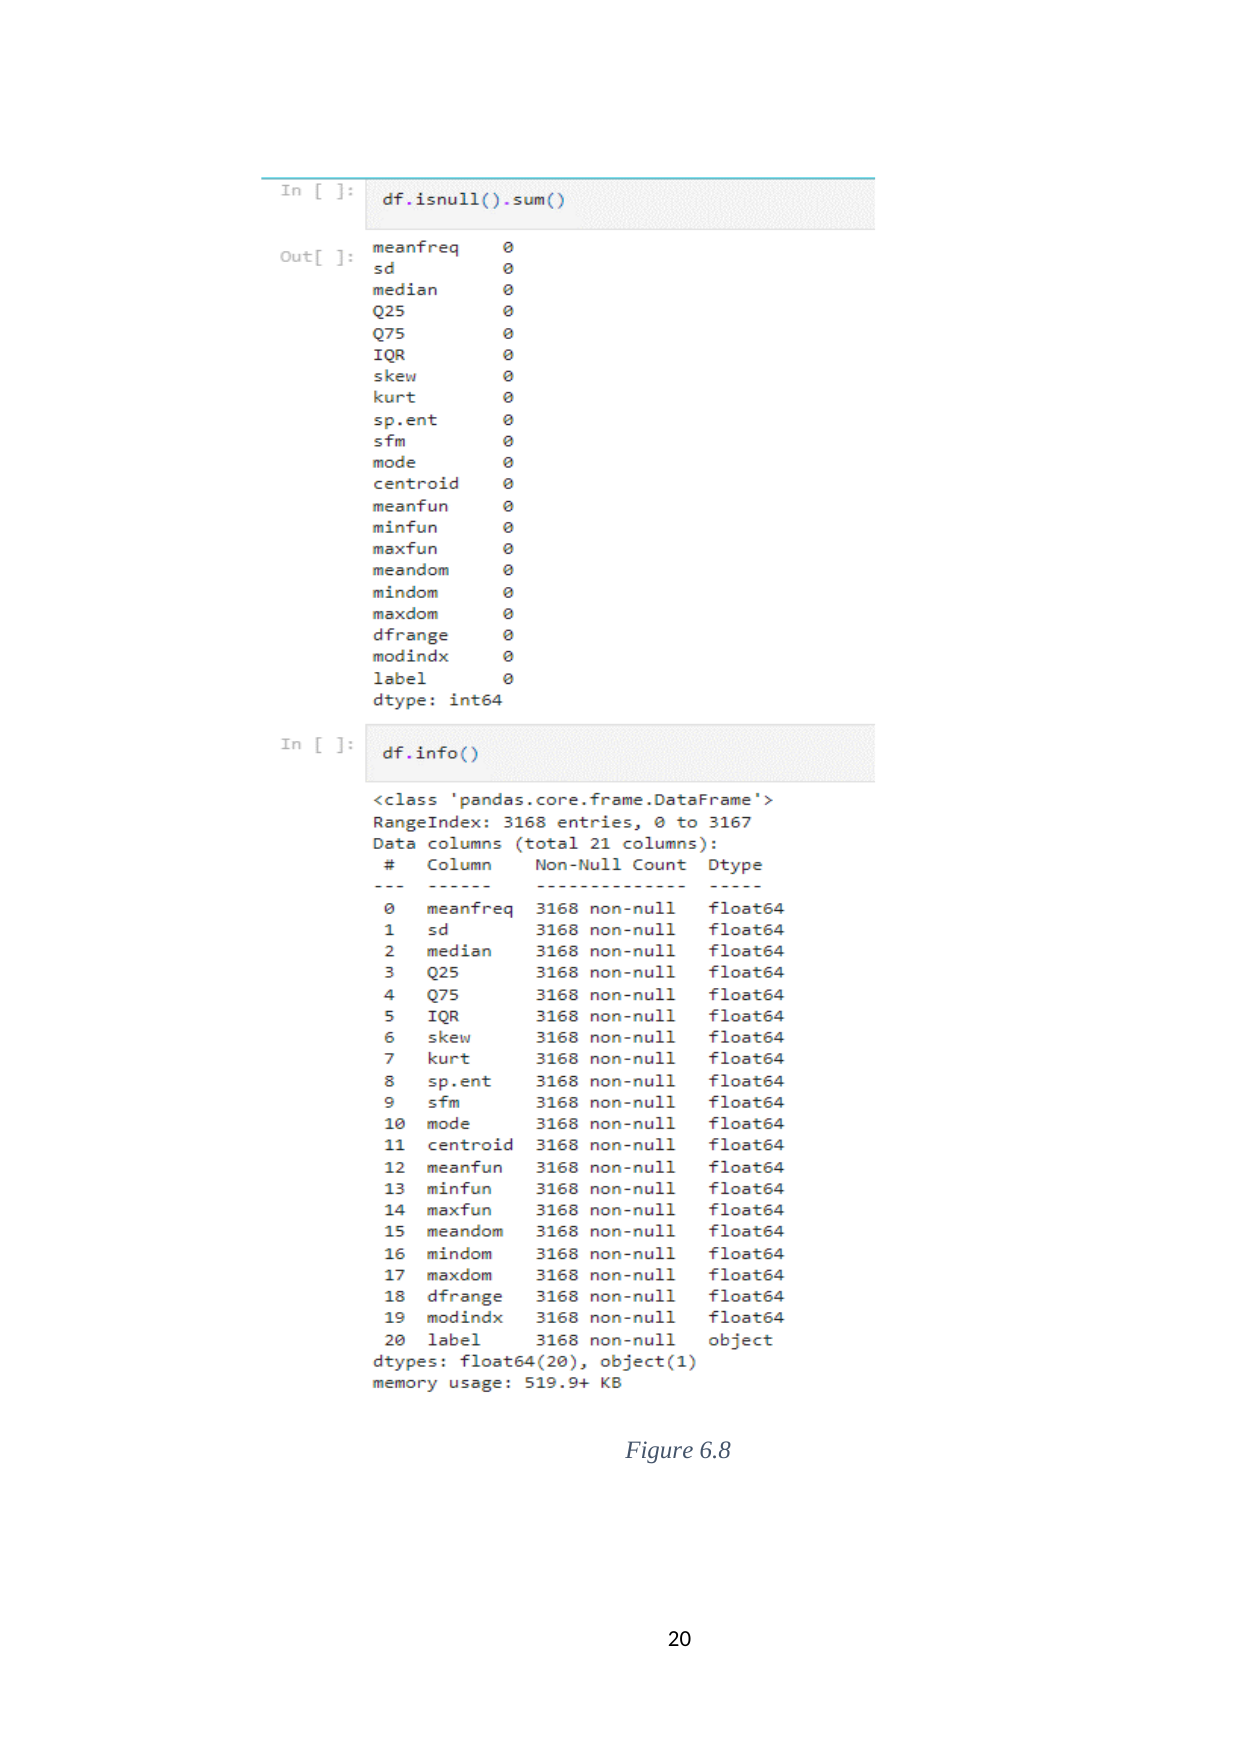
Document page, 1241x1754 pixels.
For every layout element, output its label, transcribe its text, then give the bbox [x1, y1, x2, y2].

text Figure 6.8 [236, 1435, 1122, 1463]
picture [261, 177, 876, 1404]
